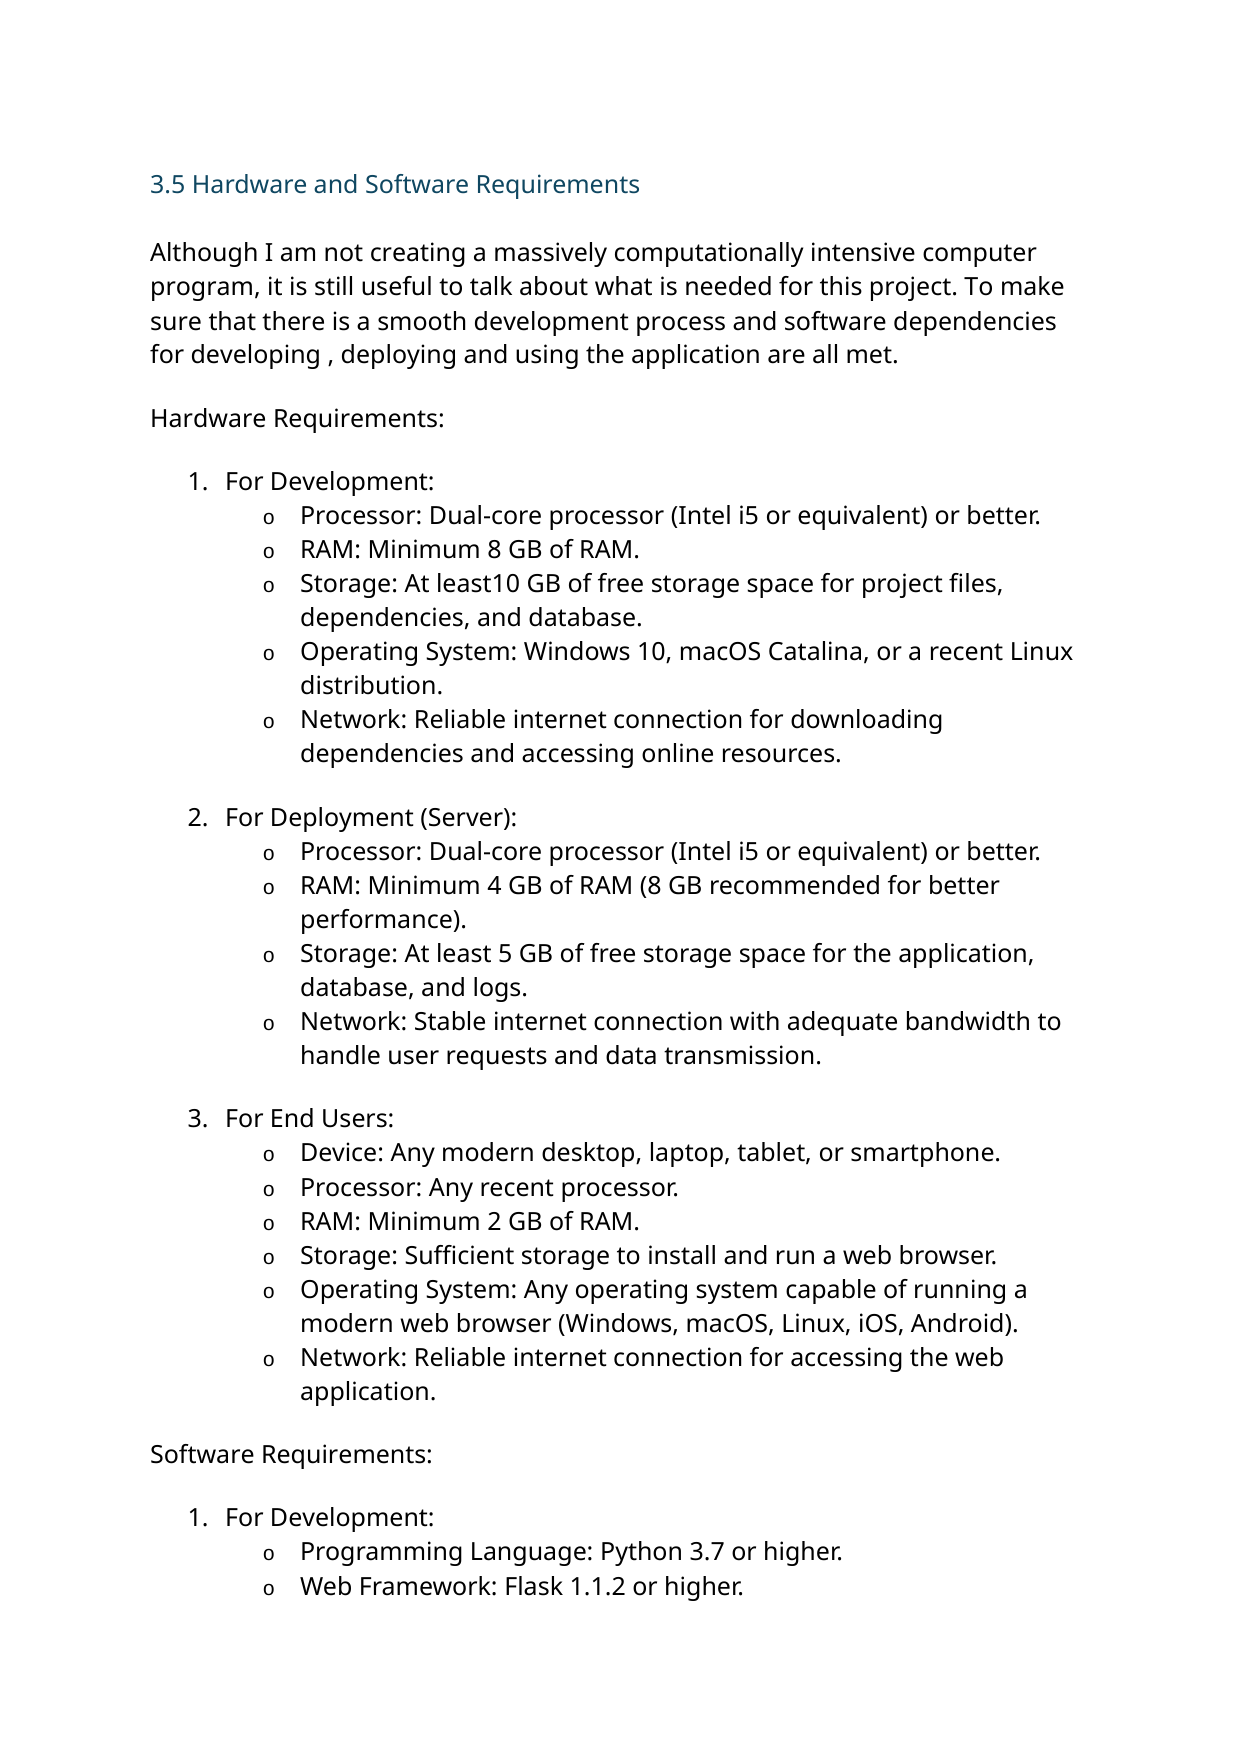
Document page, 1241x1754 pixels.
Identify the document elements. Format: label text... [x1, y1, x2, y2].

list Storage: At least10 GB of free storage space for project files, dependencies, and database. [262, 595, 1090, 663]
list Storage: Sufficient storage to install and run a web browser. [262, 1325, 1090, 1359]
list RAM: Minimum 4 GB of RAM (8 GB recommended for better performance). [262, 926, 1090, 994]
list Storage: At least 5 GB of free storage space for the application, database, and logs. [262, 994, 1090, 1062]
list Device: Any modern desktop, laptop, tablet, or smartphone. [262, 1223, 1090, 1257]
list Network: Stable internet connection with adequate bandwidth to handle user requests and data transmission. [262, 1062, 1090, 1130]
text Software Requirements: [150, 1524, 1090, 1558]
list Network: Reliable internet connection for downloading dependencies and accessing online resources. [262, 731, 1090, 799]
list For Deployment (Server): [187, 828, 1090, 863]
subtitle 3.5 Hardware and Software Requirements [150, 167, 1090, 201]
list Operating System: Any operating system capable of running a modern web browser (Windows, macOS, Linux, iOS, Android). [262, 1359, 1090, 1427]
list Network: Reliable internet connection for accessing the web application. [262, 1427, 1090, 1495]
list Processor: Dual-core processor (Intel i5 or equivalent) or better. [262, 892, 1090, 926]
list Processor: Any recent processor. [262, 1257, 1090, 1291]
list For End Users: [187, 1159, 1090, 1193]
list For Development: [187, 464, 1090, 498]
text Hardware Requirements: [150, 400, 1090, 434]
list Processor: Dual-core processor (Intel i5 or equivalent) or better. [262, 527, 1090, 561]
list RAM: Minimum 2 GB of RAM. [262, 1291, 1090, 1325]
list Operating System: Windows 10, macOS Catalina, or a recent Linux distribution. [262, 663, 1090, 731]
text Although I am not creating a massively computationally intensive computer program, it is still useful to talk about what is needed for this project. To make sure that there is a smooth development process and software dependencies for developing , deploying and using the application are all met. [150, 235, 1090, 371]
list RAM: Minimum 8 GB of RAM. [262, 561, 1090, 595]
